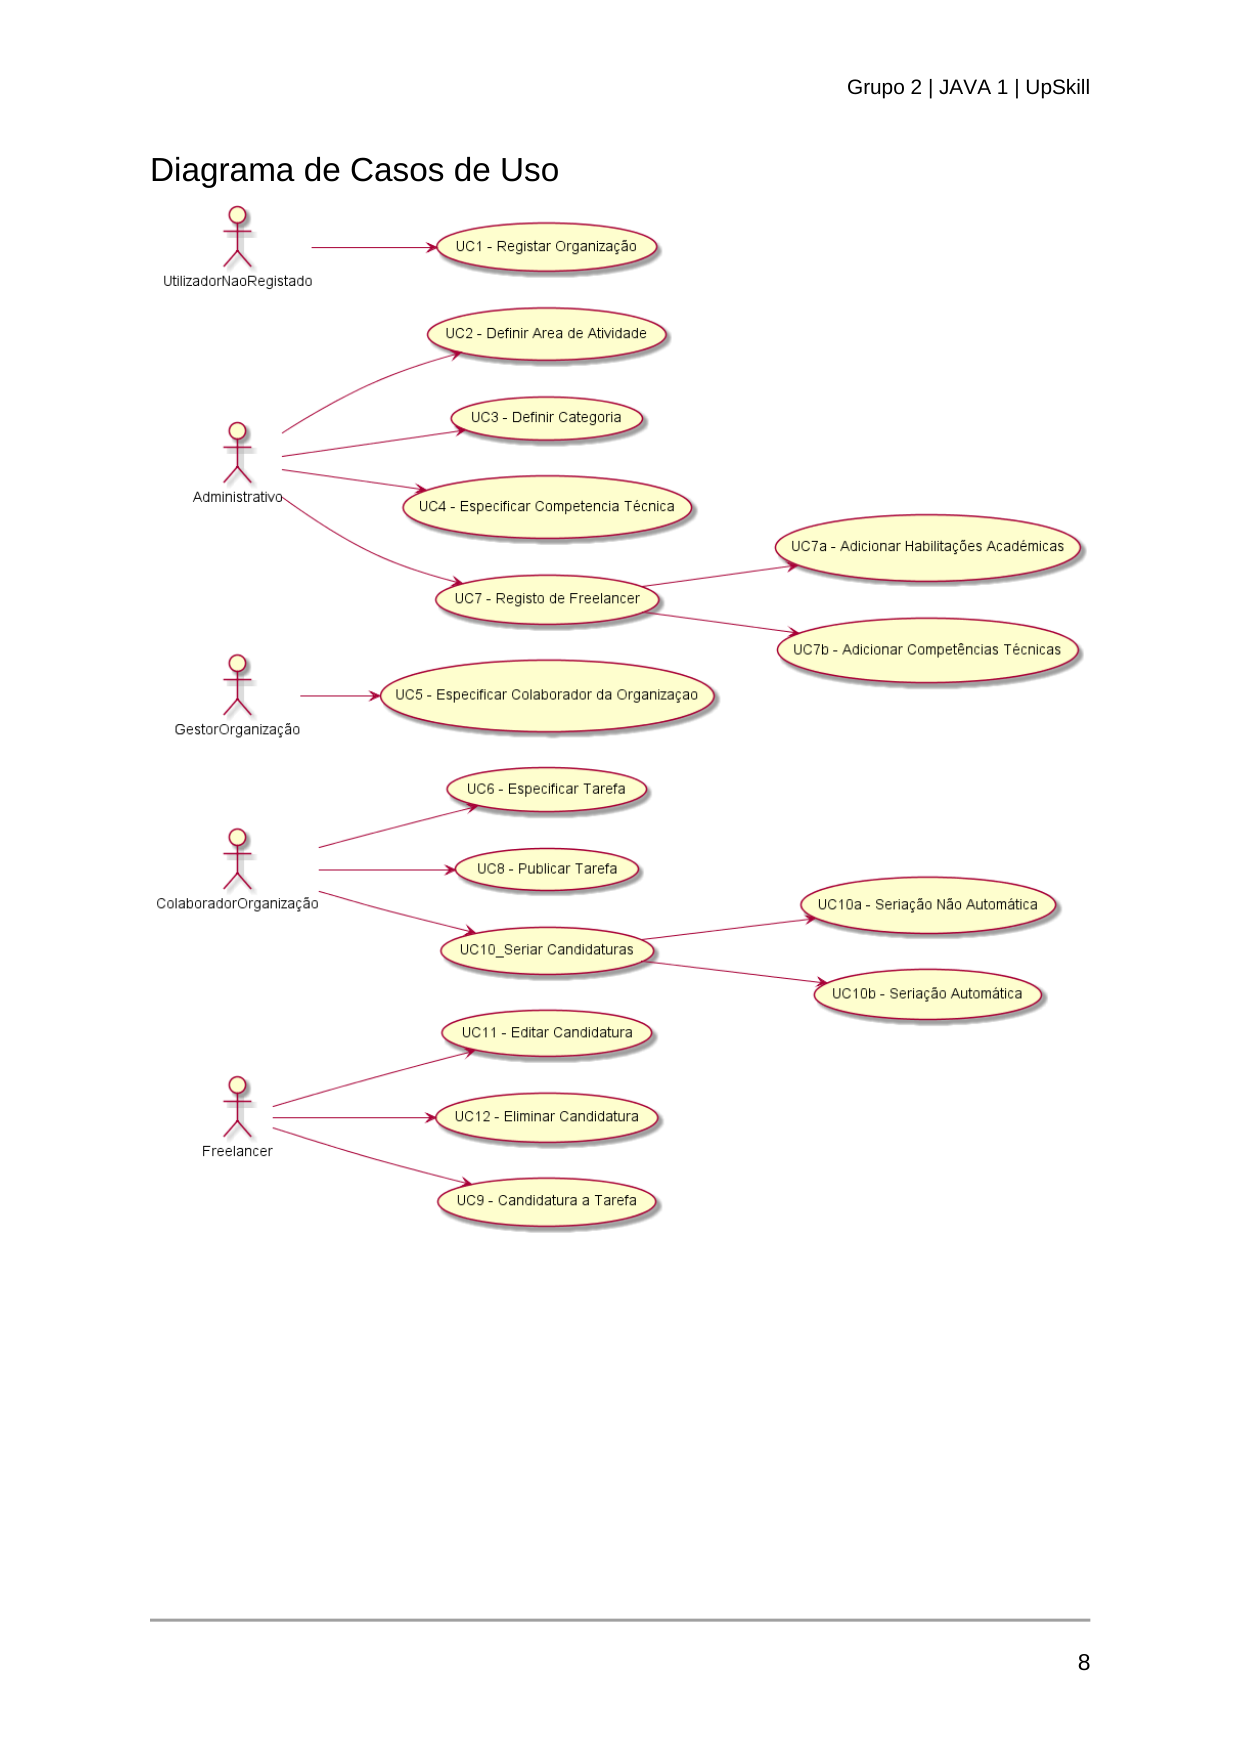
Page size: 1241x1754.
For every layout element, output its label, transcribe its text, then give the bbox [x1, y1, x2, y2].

picture [150, 201, 1091, 1237]
subtitle Diagrama de Casos de Uso [150, 150, 1090, 188]
